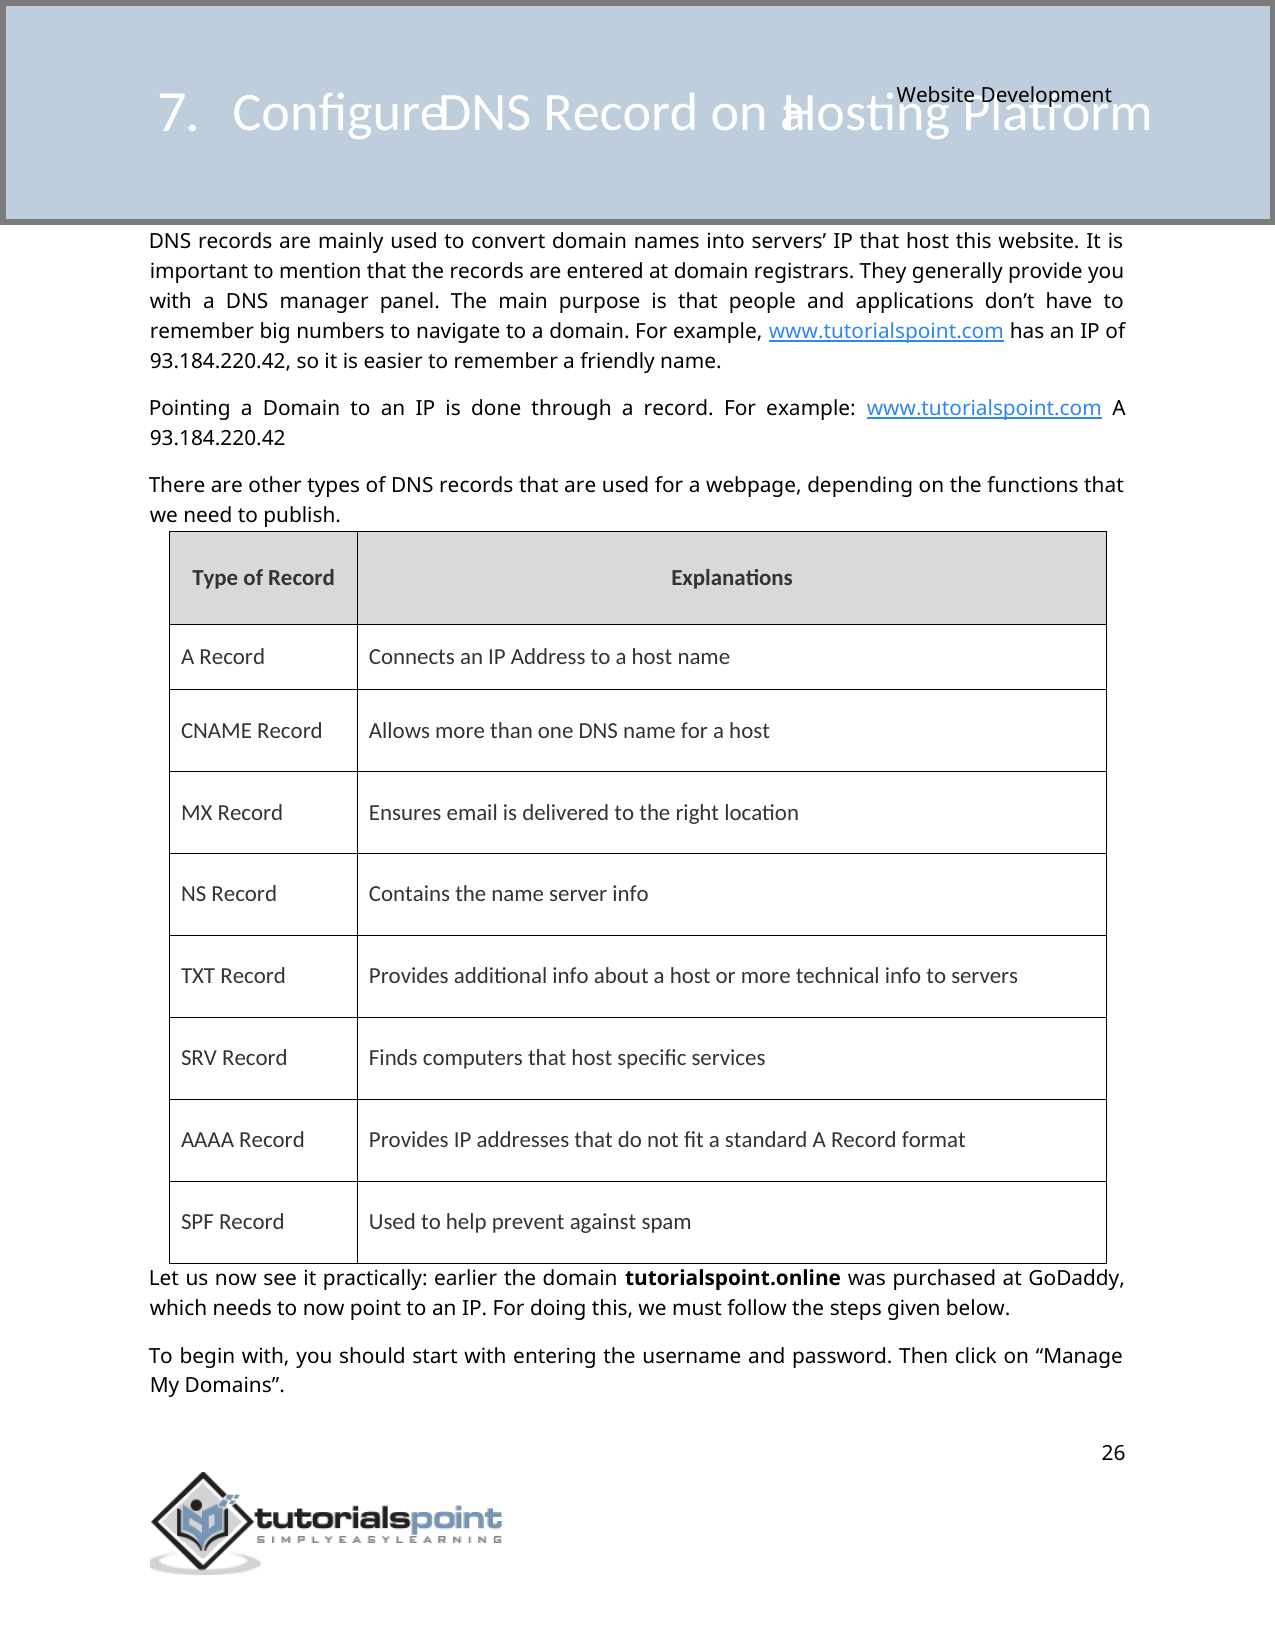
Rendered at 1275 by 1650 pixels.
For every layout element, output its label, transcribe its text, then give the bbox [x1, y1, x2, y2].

table_cell SRV Record [170, 1018, 357, 1099]
text Let us now see it practically: earlier the domain tutorialspoint.online was purchased at GoDaddy, which needs to now point to an IP. For doing this, we must follow the steps given below. [148, 1263, 1125, 1322]
text Pointing a Domain to an IP is done through a record. For example: www.tutorialspoint.com A 93.184.220.42 [148, 393, 1125, 451]
table_cell Used to help prevent against spam [358, 1182, 1106, 1262]
table_cell TXT Record [170, 936, 357, 1017]
table_cell MX Record [170, 772, 357, 853]
table_cell Ensures email is delivered to the right location [358, 772, 1106, 853]
table_cell Connects an IP Address to a host name [358, 625, 1106, 689]
table_cell AAAA Record [170, 1100, 357, 1181]
table_header Explanations [358, 532, 1106, 624]
table_cell Contains the name server info [358, 854, 1106, 935]
table_header Type of Record [170, 532, 357, 624]
table_cell CNAME Record [170, 690, 357, 771]
text There are other types of DNS records that are used for a webpage, depending on the functions that we need to publish. [148, 470, 1125, 528]
table_cell Provides IP addresses that do not fit a standard A Record format [358, 1100, 1106, 1181]
table_cell Finds computers that host specific services [358, 1018, 1106, 1099]
table_cell Allows more than one DNS name for a host [358, 690, 1106, 771]
table_cell Provides additional info about a host or more technical info to servers [358, 936, 1106, 1017]
table_cell SPF Record [170, 1182, 357, 1262]
table_cell NS Record [170, 854, 357, 935]
text DNS records are mainly used to convert domain names into servers’ IP that host this website. It is important to mention that the records are entered at domain registrars. They generally provide you with a DNS manager panel. The main purpose is that people and applications don’t have to remember big numbers to navigate to a domain. For example, www.tutorialspoint.com has an IP of 93.184.220.42, so it is easier to remember a friendly name. [148, 225, 1125, 374]
text To begin with, you should start with entering the username and password. Then click on “Manage My Domains”. [148, 1341, 1125, 1399]
table_cell A Record [170, 625, 357, 689]
picture [150, 1472, 502, 1575]
